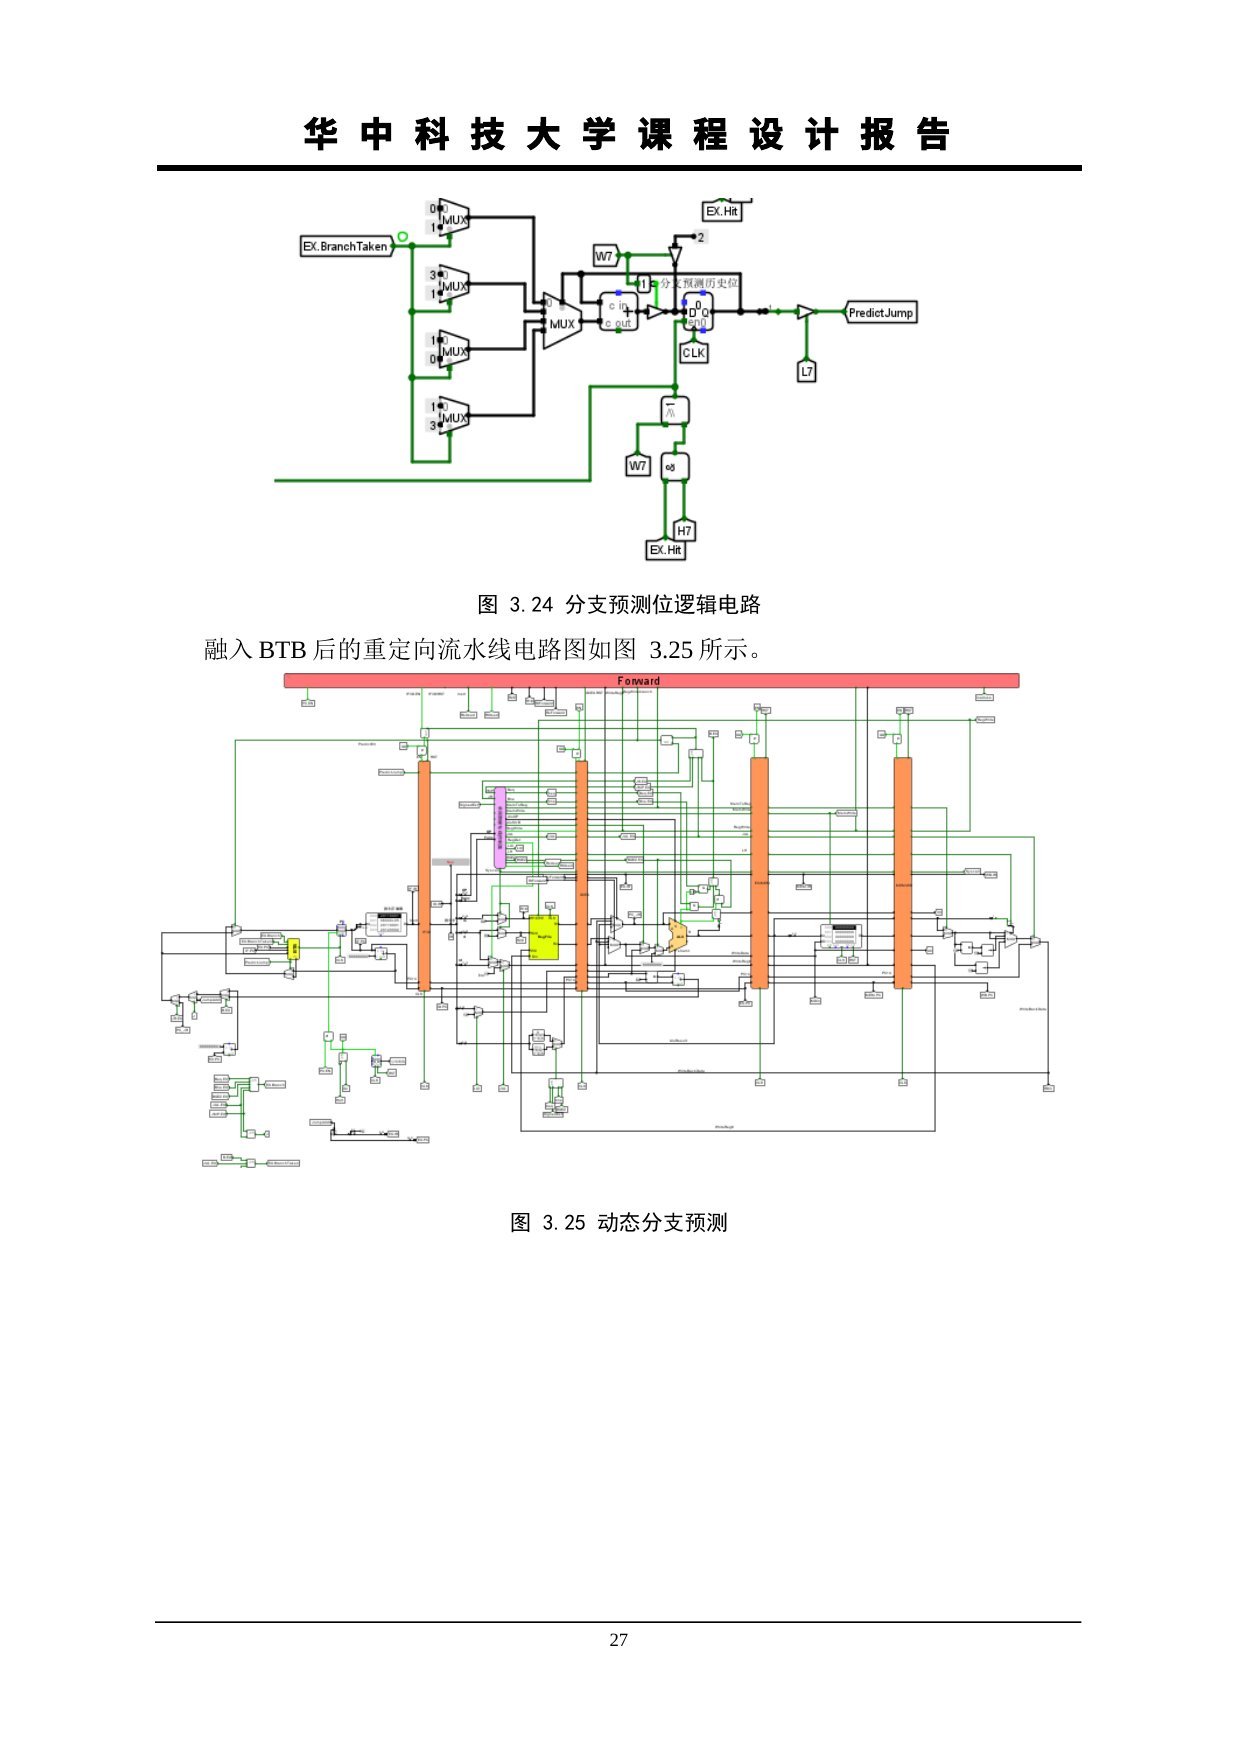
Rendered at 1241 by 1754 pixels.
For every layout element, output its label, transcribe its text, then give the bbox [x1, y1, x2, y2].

picture [274, 198, 964, 578]
picture [159, 672, 1078, 1168]
